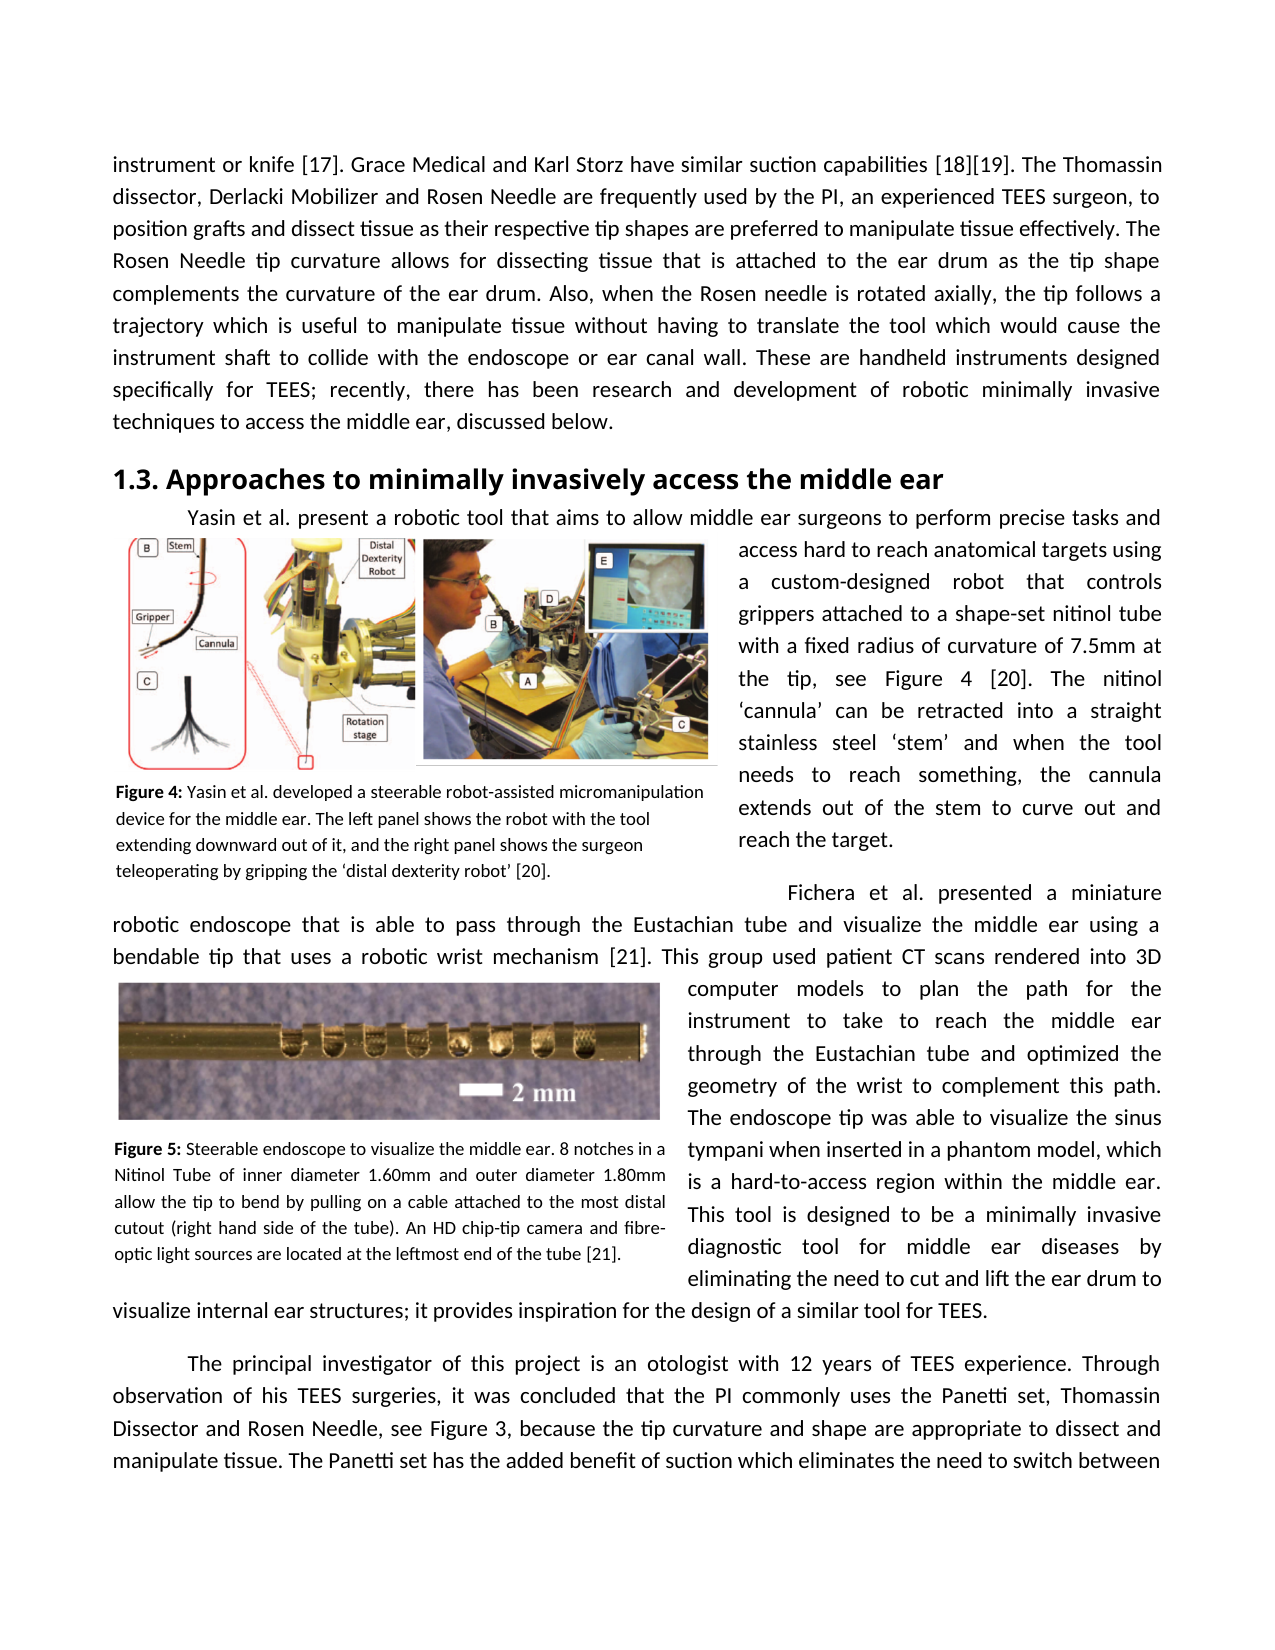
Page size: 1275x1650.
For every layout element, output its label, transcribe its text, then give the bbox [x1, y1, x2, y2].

subtitle 1.3. Approaches to minimally invasively access the middle ear [112, 461, 1162, 497]
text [112, 1349, 1162, 1474]
text Fichera et al. presented a miniature robotic endoscope that is able to pass through the Eustachian tube and visualize the middle ear using a bendable tip that uses a robotic wrist mechanism [21]. This group used patient CT scans rendered into 3D computer models to plan the path for the instrument to take to reach the middle ear through the Eustachian tube and optimized the geometry of the wrist to complement this path. The endoscope tip was able to visualize the sinus tympani when inserted in a phantom model, which is a hard-to-access region within the middle ear. This tool is designed to be a minimally invasive diagnostic tool for middle ear diseases by eliminating the need to cut and lift the ear drum to visualize internal ear structures; it provides inspiration for the design of a similar tool for TEES. [112, 878, 1162, 1324]
picture [113, 531, 718, 772]
picture [114, 977, 667, 1127]
